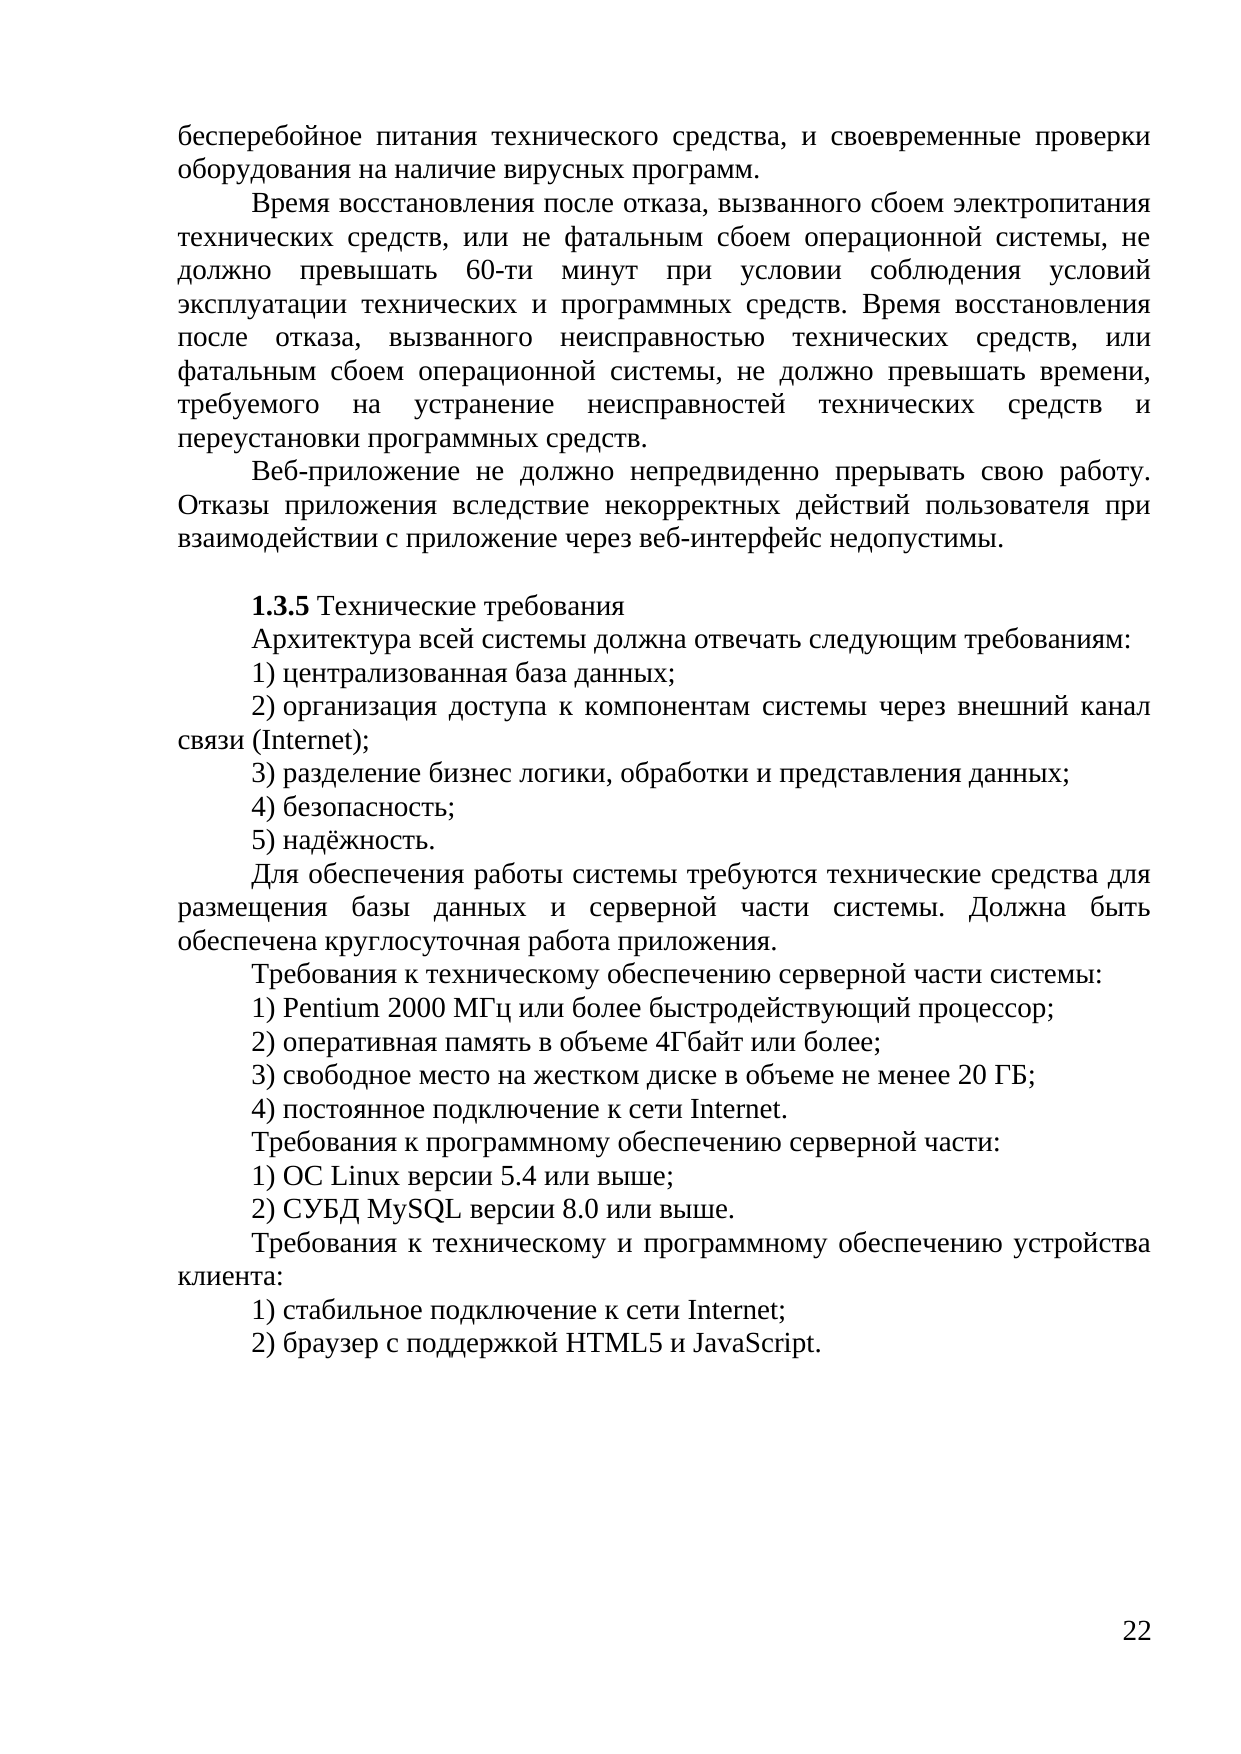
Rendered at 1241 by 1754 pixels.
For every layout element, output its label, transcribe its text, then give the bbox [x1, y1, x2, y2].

list безопасность; [177, 789, 1152, 822]
text Время восстановления после отказа, вызванного сбоем электропитания технических средств, или не фатальным сбоем операционной системы, не должно превышать 60-ти минут при условии соблюдения условий эксплуатации технических и программных средств. Время восстановления после отказа, вызванного неисправностью технических средств, или фатальным сбоем операционной системы, не должно превышать времени, требуемого на устранение неисправностей технических средств и переустановки программных средств. [177, 185, 1152, 453]
text Для обеспечения работы системы требуются технические средства для размещения базы данных и серверной части системы. Должна быть обеспечена круглосуточная работа приложения. [177, 856, 1152, 957]
list свободное место на жестком диске в объеме не менее 20 ГБ; [177, 1057, 1152, 1091]
list надёжность. [177, 822, 1152, 856]
text Требования к техническому и программному обеспечению устройства клиента: [177, 1225, 1152, 1292]
list оперативная память в объеме 4Гбайт или более; [177, 1024, 1152, 1057]
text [177, 118, 1152, 185]
list Pentium 2000 МГц или более быстродействующий процессор; [177, 990, 1152, 1024]
text Требования к программному обеспечению серверной части: [177, 1124, 1152, 1158]
list СУБД MySQL версии 8.0 или выше. [177, 1191, 1152, 1225]
text Веб-приложение не должно непредвиденно прерывать свою работу. Отказы приложения вследствие некорректных действий пользователя при взаимодействии с приложение через веб-интерфейс недопустимы. [177, 453, 1152, 554]
text 1.3.5 Технические требования [177, 588, 1152, 621]
list браузер с поддержкой HTML5 и JavaScript. [177, 1326, 1152, 1359]
list организация доступа к компонентам системы через внешний канал связи (Internet); [177, 688, 1152, 755]
text Требования к техническому обеспечению серверной части системы: [177, 957, 1152, 990]
list OC Linux версии 5.4 или выше; [177, 1158, 1152, 1191]
list постоянное подключение к сети Internet. [177, 1091, 1152, 1124]
list разделение бизнес логики, обработки и представления данных; [177, 755, 1152, 789]
list стабильное подключение к сети Internet; [177, 1292, 1152, 1326]
list централизованная база данных; [177, 655, 1152, 688]
text Архитектура всей системы должна отвечать следующим требованиям: [177, 621, 1152, 655]
